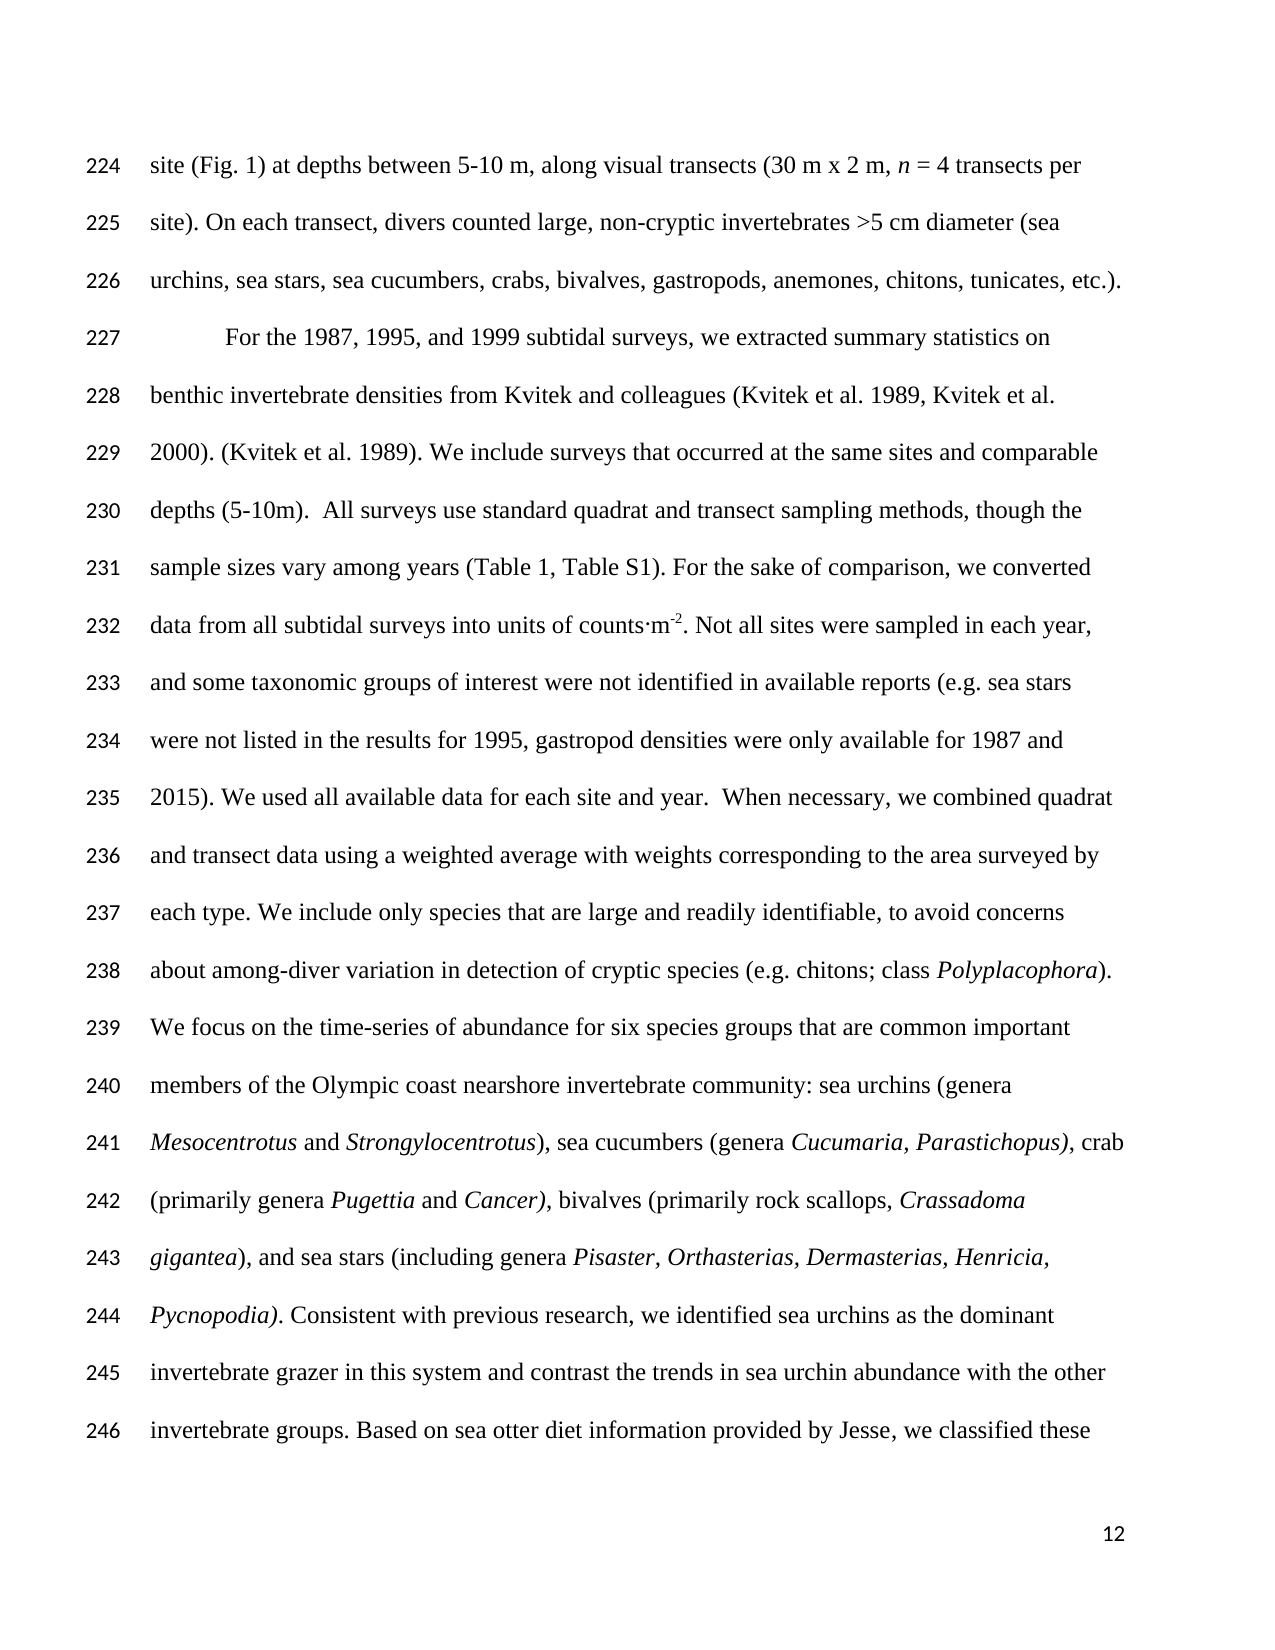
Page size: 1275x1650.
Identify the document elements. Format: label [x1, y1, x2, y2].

text [150, 150, 1125, 294]
text [150, 322, 1125, 1444]
